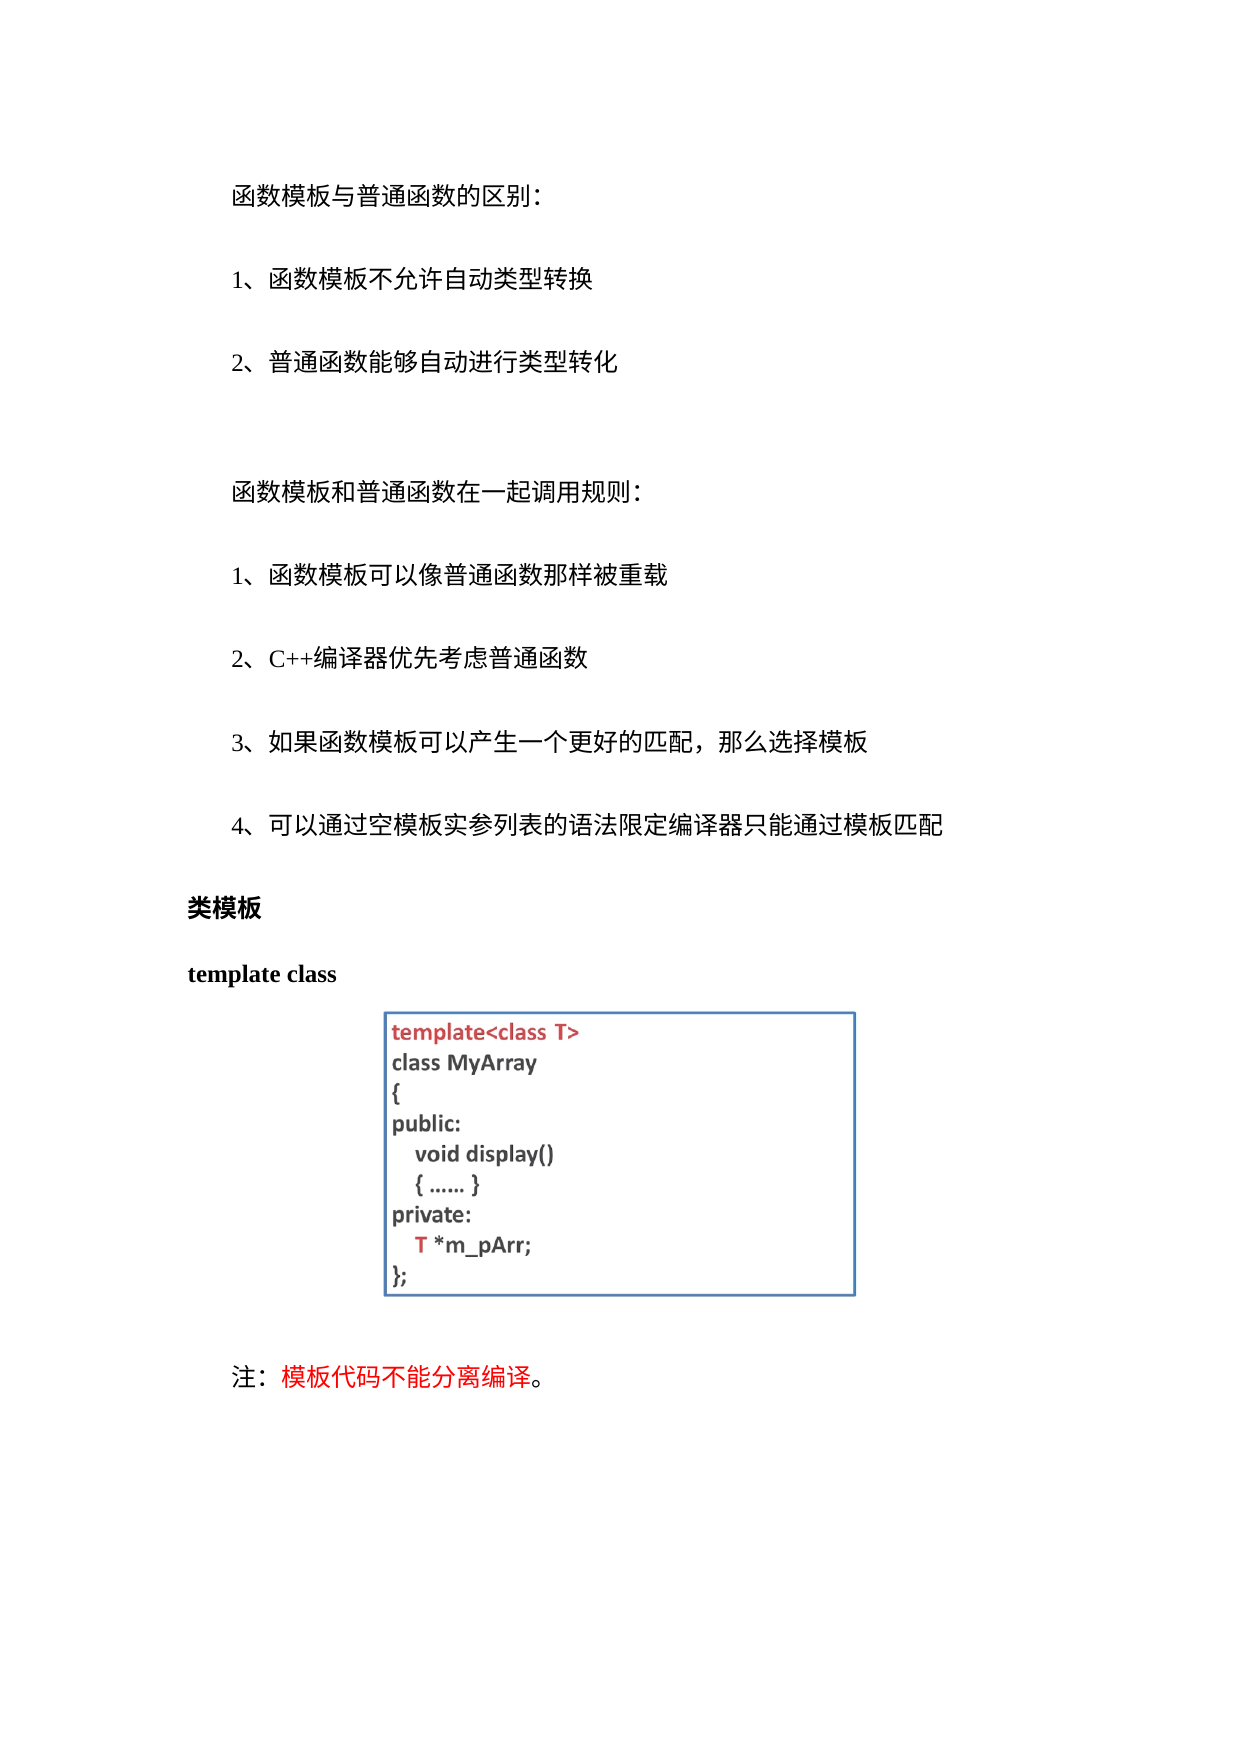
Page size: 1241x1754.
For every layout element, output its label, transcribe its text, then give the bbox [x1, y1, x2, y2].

text 注：模板代码不能分离编译。 [187, 1343, 1053, 1408]
text 函数模板和普通函数在一起调用规则： [187, 458, 1053, 523]
list 函数模板可以像普通函数那样被重载 [187, 541, 1053, 606]
subtitle template class [187, 957, 1053, 989]
picture [371, 1003, 870, 1302]
list C++编译器优先考虑普通函数 [187, 624, 1053, 689]
list 如果函数模板可以产生一个更好的匹配，那么选择模板 [187, 708, 1053, 773]
subtitle 类模板 [187, 874, 1053, 939]
text 函数模板与普通函数的区别： [187, 162, 1053, 227]
list 函数模板不允许自动类型转换 [187, 245, 1053, 310]
list 可以通过空模板实参列表的语法限定编译器只能通过模板匹配 [187, 791, 1053, 856]
list 普通函数能够自动进行类型转化 [187, 328, 1053, 393]
